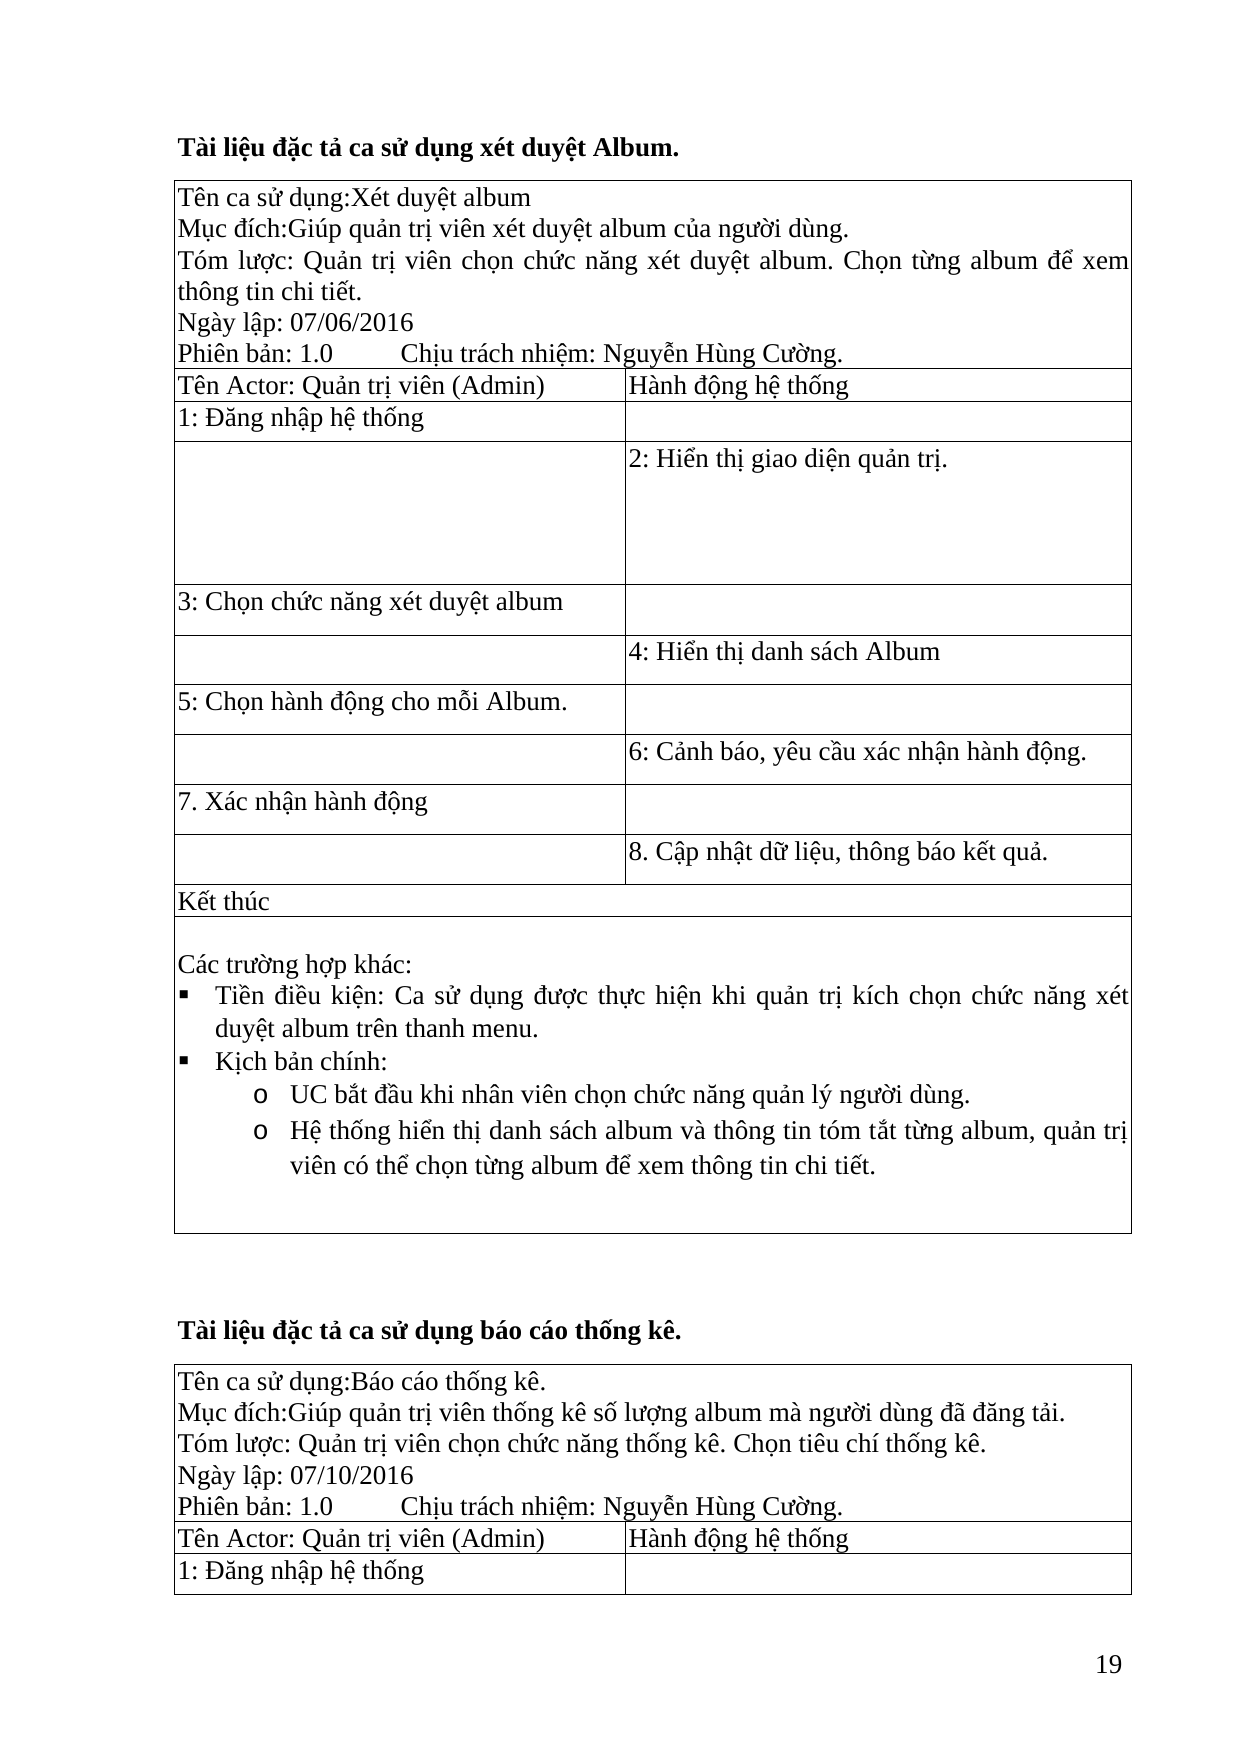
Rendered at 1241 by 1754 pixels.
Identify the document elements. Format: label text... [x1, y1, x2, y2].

table_cell Hành động hệ thống [626, 369, 1131, 401]
table_cell [175, 735, 625, 784]
table_cell 2: Hiển thị giao diện quản trị. [626, 442, 1131, 584]
table_cell [175, 636, 625, 684]
table_cell 3: Chọn chức năng xét duyệt album [175, 585, 625, 634]
table_cell 7. Xác nhận hành động [175, 785, 625, 834]
table_cell Tên Actor: Quản trị viên (Admin) [175, 1522, 625, 1553]
table_cell [626, 1554, 1131, 1594]
table_cell [626, 785, 1131, 834]
table_cell 1: Đăng nhập hệ thống [175, 402, 625, 441]
table_cell 4: Hiển thị danh sách Album [626, 636, 1131, 684]
table_cell Hành động hệ thống [626, 1522, 1131, 1553]
table_header Tên ca sử dụng:Báo cáo thống kê. Mục đích:Giúp quản trị viên thống kê số lượng album mà người dùng đã đăng tải. Tóm lược: Quản trị viên chọn chức năng thống kê. Chọn tiêu chí thống kê. Ngày lập: 07/10/2016 Phiên bản: 1.0 Chịu trách nhiệm: Nguyễn Hùng Cường. [175, 1365, 1131, 1521]
table_cell 5: Chọn hành động cho mỗi Album. [175, 685, 625, 734]
subtitle Tài liệu đặc tả ca sử dụng xét duyệt Album. [177, 131, 1122, 162]
table_cell [626, 585, 1131, 634]
table_cell Kết thúc [175, 885, 1131, 916]
table_cell Các trường hợp khác: Tiền điều kiện: Ca sử dụng được thực hiện khi quản trị kích chọn chức năng xét duyệt album trên thanh menu. Kịch bản chính: UC bắt đầu khi nhân viên chọn chức năng quản lý người dùng. Hệ thống hiển thị danh sách album và thông tin tóm tắt từng album, quản trị viên có thể chọn từng album để xem thông tin chi tiết. [175, 917, 1131, 1232]
table_cell [175, 442, 625, 584]
table_cell 6: Cảnh báo, yêu cầu xác nhận hành động. [626, 735, 1131, 784]
table_cell [626, 685, 1131, 734]
table_cell Tên Actor: Quản trị viên (Admin) [175, 369, 625, 401]
table_cell [626, 402, 1131, 441]
subtitle Tài liệu đặc tả ca sử dụng báo cáo thống kê. [177, 1314, 1122, 1346]
table_cell 8. Cập nhật dữ liệu, thông báo kết quả. [626, 835, 1131, 884]
table_cell [175, 835, 625, 884]
table_header Tên ca sử dụng:Xét duyệt album Mục đích:Giúp quản trị viên xét duyệt album của người dùng. Tóm lược: Quản trị viên chọn chức năng xét duyệt album. Chọn từng album để xem thông tin chi tiết. Ngày lập: 07/06/2016 Phiên bản: 1.0 Chịu trách nhiệm: Nguyễn Hùng Cường. [175, 181, 1131, 368]
table_cell 1: Đăng nhập hệ thống [175, 1554, 625, 1594]
